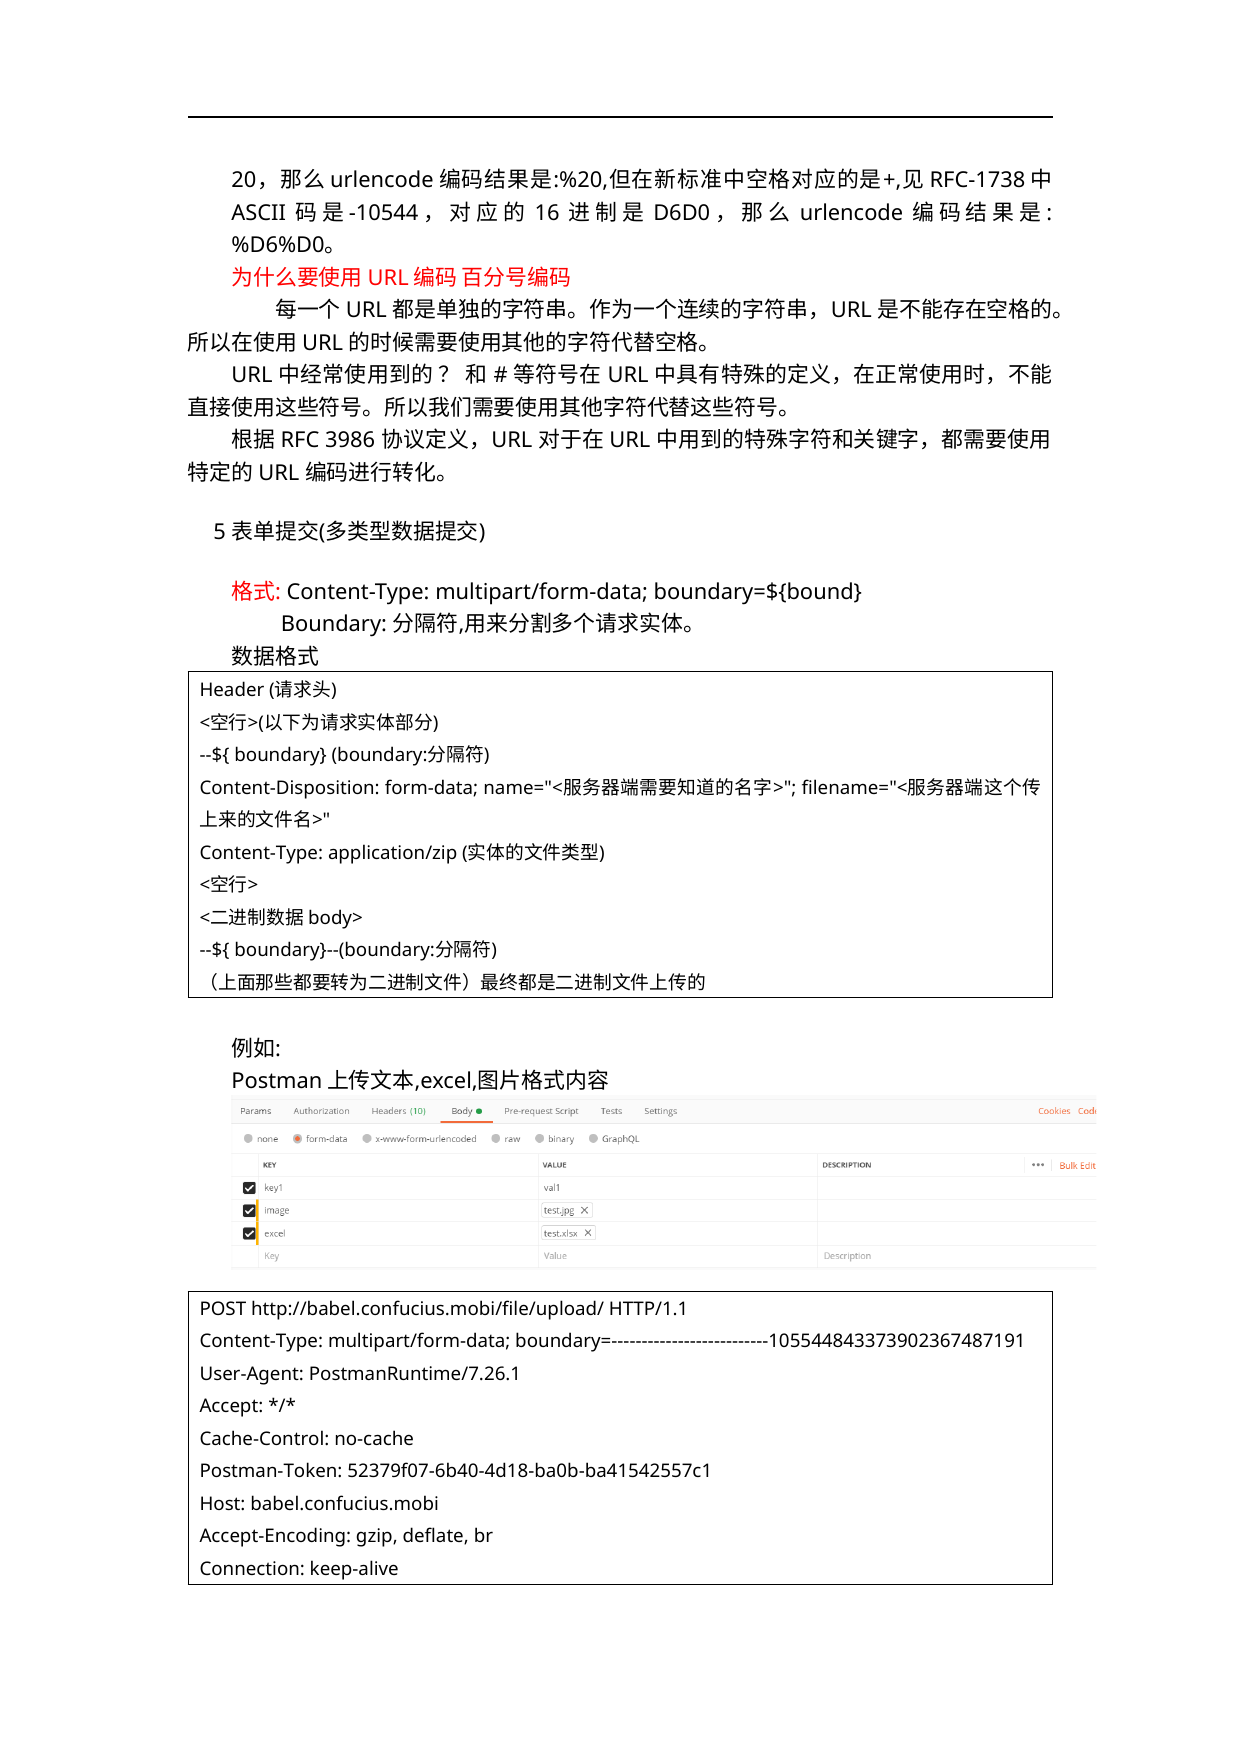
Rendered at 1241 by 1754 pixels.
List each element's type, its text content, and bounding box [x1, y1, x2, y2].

text Boundary: 分隔符,用来分割多个请求实体。 [187, 606, 1053, 639]
subtitle 表单提交(多类型数据提交) [187, 514, 1053, 547]
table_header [189, 1292, 1052, 1584]
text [231, 162, 1053, 259]
picture [231, 1095, 1097, 1270]
text Postman上传文本,excel,图片格式内容 [187, 1063, 1053, 1096]
table_header Header (请求头) <空行>(以下为请求实体部分) --${ boundary} (boundary:分隔符) Content-Disposition: form-data; name="<服务器端需要知道的名字>"; filename="<服务器端这个传上来的文件名>" Content-Type: application/zip (实体的文件类型) <空行> <二进制数据 body> --${ boundary}--(boundary:分隔符) （上面那些都要转为二进制文件）最终都是二进制文件上传的 [189, 672, 1052, 997]
text 例如: [187, 1031, 1053, 1063]
text 数据格式 [187, 639, 1053, 671]
text 每一个 URL 都是单独的字符串。作为一个连续的字符串，URL 是不能存在空格的。所以在使用 URL 的时候需要使用其他的字符代替空格。 [187, 292, 1053, 357]
text 格式: Content-Type: multipart/form-data; boundary=${bound} [187, 574, 1053, 606]
text 根据 RFC 3986 协议定义，URL 对于在 URL 中用到的特殊字符和关键字，都需要使用特定的 URL 编码进行转化。 [187, 422, 1053, 487]
text 为什么要使用 URL编码 百分号编码 [187, 259, 1053, 292]
text URL 中经常使用到的 ？ 和 # 等符号在 URL 中具有特殊的定义，在正常使用时，不能直接使用这些符号。所以我们需要使用其他字符代替这些符号。 [187, 357, 1053, 422]
